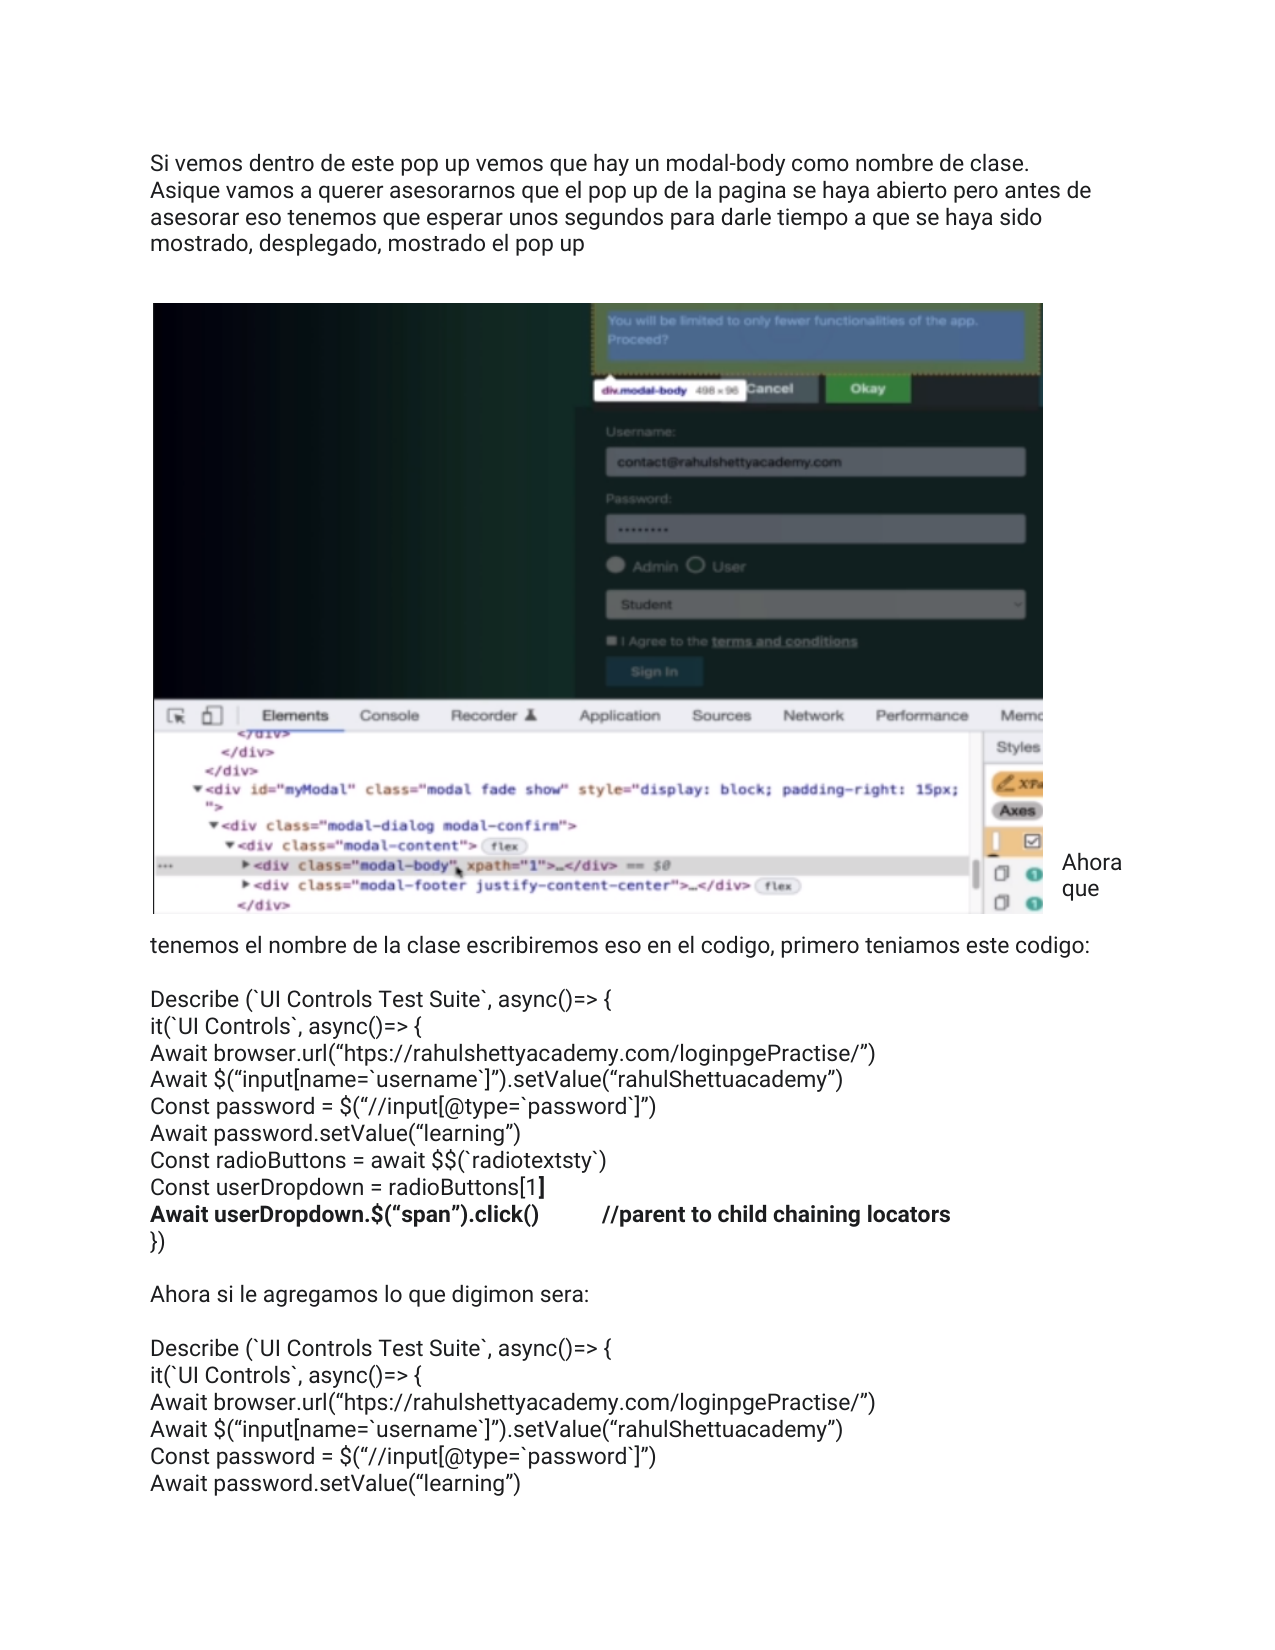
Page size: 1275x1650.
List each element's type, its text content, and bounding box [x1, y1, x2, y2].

text Const password = $(“//input[@type=`password`]”) [150, 1443, 1125, 1470]
text it(`UI Controls`, async()=> { [150, 1362, 1125, 1389]
text }) [150, 1228, 1125, 1255]
text Await password.setValue(“learning”) [150, 1470, 1125, 1497]
text Ahora que tenemos el nombre de la clase escribiremos eso en el codigo, primero teniamos este codigo: [150, 849, 1125, 959]
text Await browser.url(“htps://rahulshettyacademy.com/loginpgePractise/”) [150, 1040, 1125, 1067]
text Await $(“input[name=`username`]”).setValue(“rahulShettuacademy”) [150, 1067, 1125, 1093]
text it(`UI Controls`, async()=> { [150, 1013, 1125, 1040]
text Asique vamos a querer asesorarnos que el pop up de la pagina se haya abierto pero antes de asesorar eso tenemos que esperar unos segundos para darle tiempo a que se haya sido mostrado, desplegado, mostrado el pop up [150, 177, 1125, 257]
text Const radioButtons = await $$(`radiotextsty`) [150, 1147, 1125, 1174]
text Await $(“input[name=`username`]”).setValue(“rahulShettuacademy”) [150, 1416, 1125, 1443]
text Const userDropdown = radioButtons[1] [150, 1174, 1125, 1201]
text Ahora si le agregamos lo que digimon sera: [150, 1282, 1125, 1308]
text Await userDropdown.$(“span”).click() //parent to child chaining locators [150, 1201, 1125, 1228]
text Const password = $(“//input[@type=`password`]”) [150, 1093, 1125, 1120]
text Si vemos dentro de este pop up vemos que hay un modal-body como nombre de clase. [150, 150, 1125, 177]
text Describe (`UI Controls Test Suite`, async()=> { [150, 986, 1125, 1013]
text Describe (`UI Controls Test Suite`, async()=> { [150, 1335, 1125, 1362]
picture [153, 303, 1043, 914]
text Await password.setValue(“learning”) [150, 1120, 1125, 1147]
text Await browser.url(“htps://rahulshettyacademy.com/loginpgePractise/”) [150, 1389, 1125, 1416]
